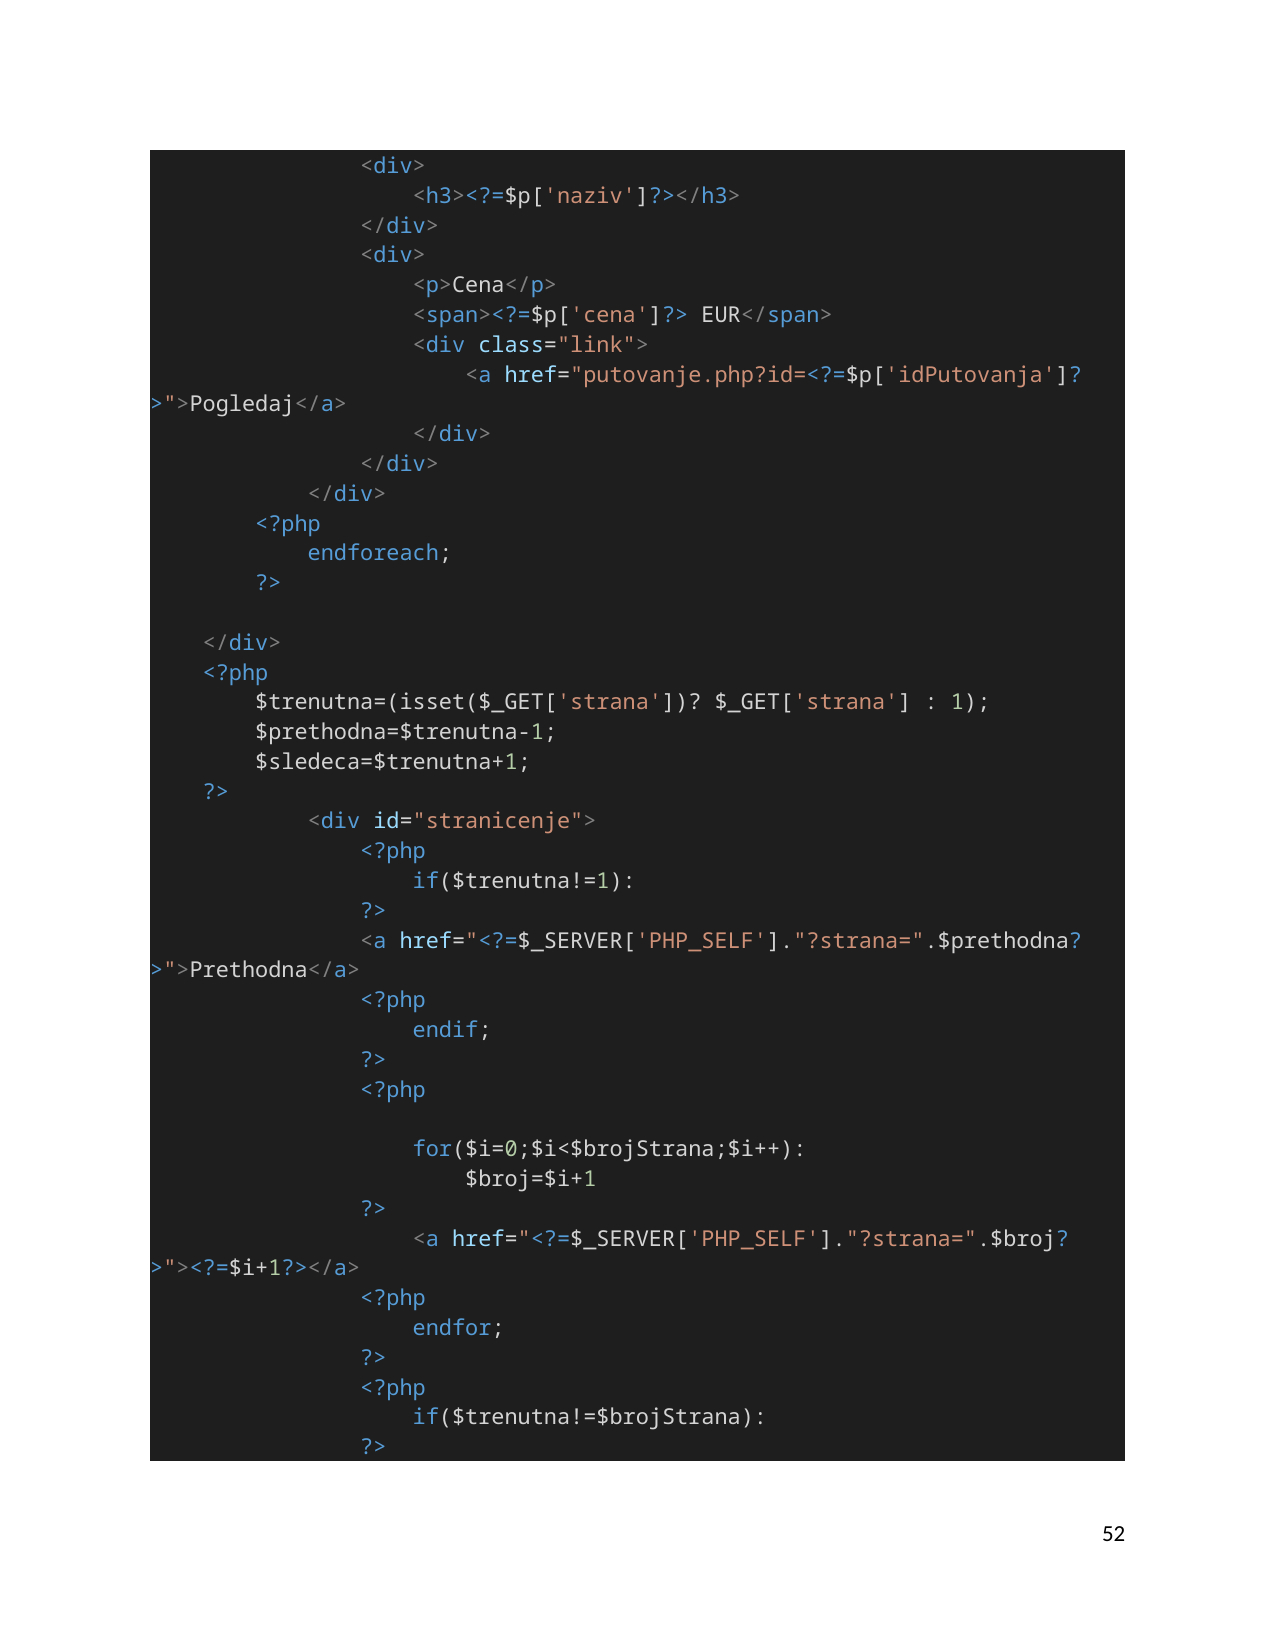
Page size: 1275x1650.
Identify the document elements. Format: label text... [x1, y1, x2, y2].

text </div> [150, 627, 1125, 656]
text <div id="stranicenje"> [150, 805, 1125, 835]
text $trenutna=(isset($_GET['strana'])? $_GET['strana'] : 1); [150, 686, 1125, 716]
text if($trenutna!=1): [150, 865, 1125, 895]
text ?> [150, 1342, 1125, 1371]
text ?> [150, 1431, 1125, 1461]
text $prethodna=$trenutna-1; [150, 716, 1125, 746]
text <?php [150, 1371, 1125, 1401]
text <div> [150, 239, 1125, 269]
text $broj=$i+1 [150, 1163, 1125, 1193]
text <?php [150, 1282, 1125, 1312]
text </div> [150, 448, 1125, 478]
text <?php [150, 835, 1125, 865]
text <?php [150, 984, 1125, 1014]
text <?php [150, 507, 1125, 537]
text <?php [150, 656, 1125, 686]
text for($i=0;$i<$brojStrana;$i++): [150, 1133, 1125, 1163]
text ?> [150, 567, 1125, 597]
text ?> [150, 895, 1125, 924]
text <a href="<?=$_SERVER['PHP_SELF']."?strana=".$broj?>"><?=$i+1?></a> [150, 1222, 1125, 1282]
text $sledeca=$trenutna+1; [150, 746, 1125, 776]
text <?php [150, 1073, 1125, 1103]
text </div> [150, 209, 1125, 239]
text endfor; [150, 1312, 1125, 1342]
text ?> [150, 1193, 1125, 1222]
text <div class="link"> [150, 329, 1125, 358]
text endif; [150, 1014, 1125, 1044]
text <a href="<?=$_SERVER['PHP_SELF']."?strana=".$prethodna?>">Prethodna</a> [150, 924, 1125, 984]
text </div> [150, 418, 1125, 448]
text endforeach; [150, 537, 1125, 567]
text if($trenutna!=$brojStrana): [150, 1401, 1125, 1431]
text ?> [150, 1044, 1125, 1073]
text <a href="putovanje.php?id=<?=$p['idPutovanja']?>">Pogledaj</a> [150, 358, 1125, 418]
text <span><?=$p['cena']?> EUR</span> [150, 299, 1125, 329]
text </div> [150, 478, 1125, 507]
text <p>Cena</p> [150, 269, 1125, 299]
text ?> [150, 776, 1125, 805]
text <div> [150, 150, 1125, 180]
text <h3><?=$p['naziv']?></h3> [150, 180, 1125, 209]
